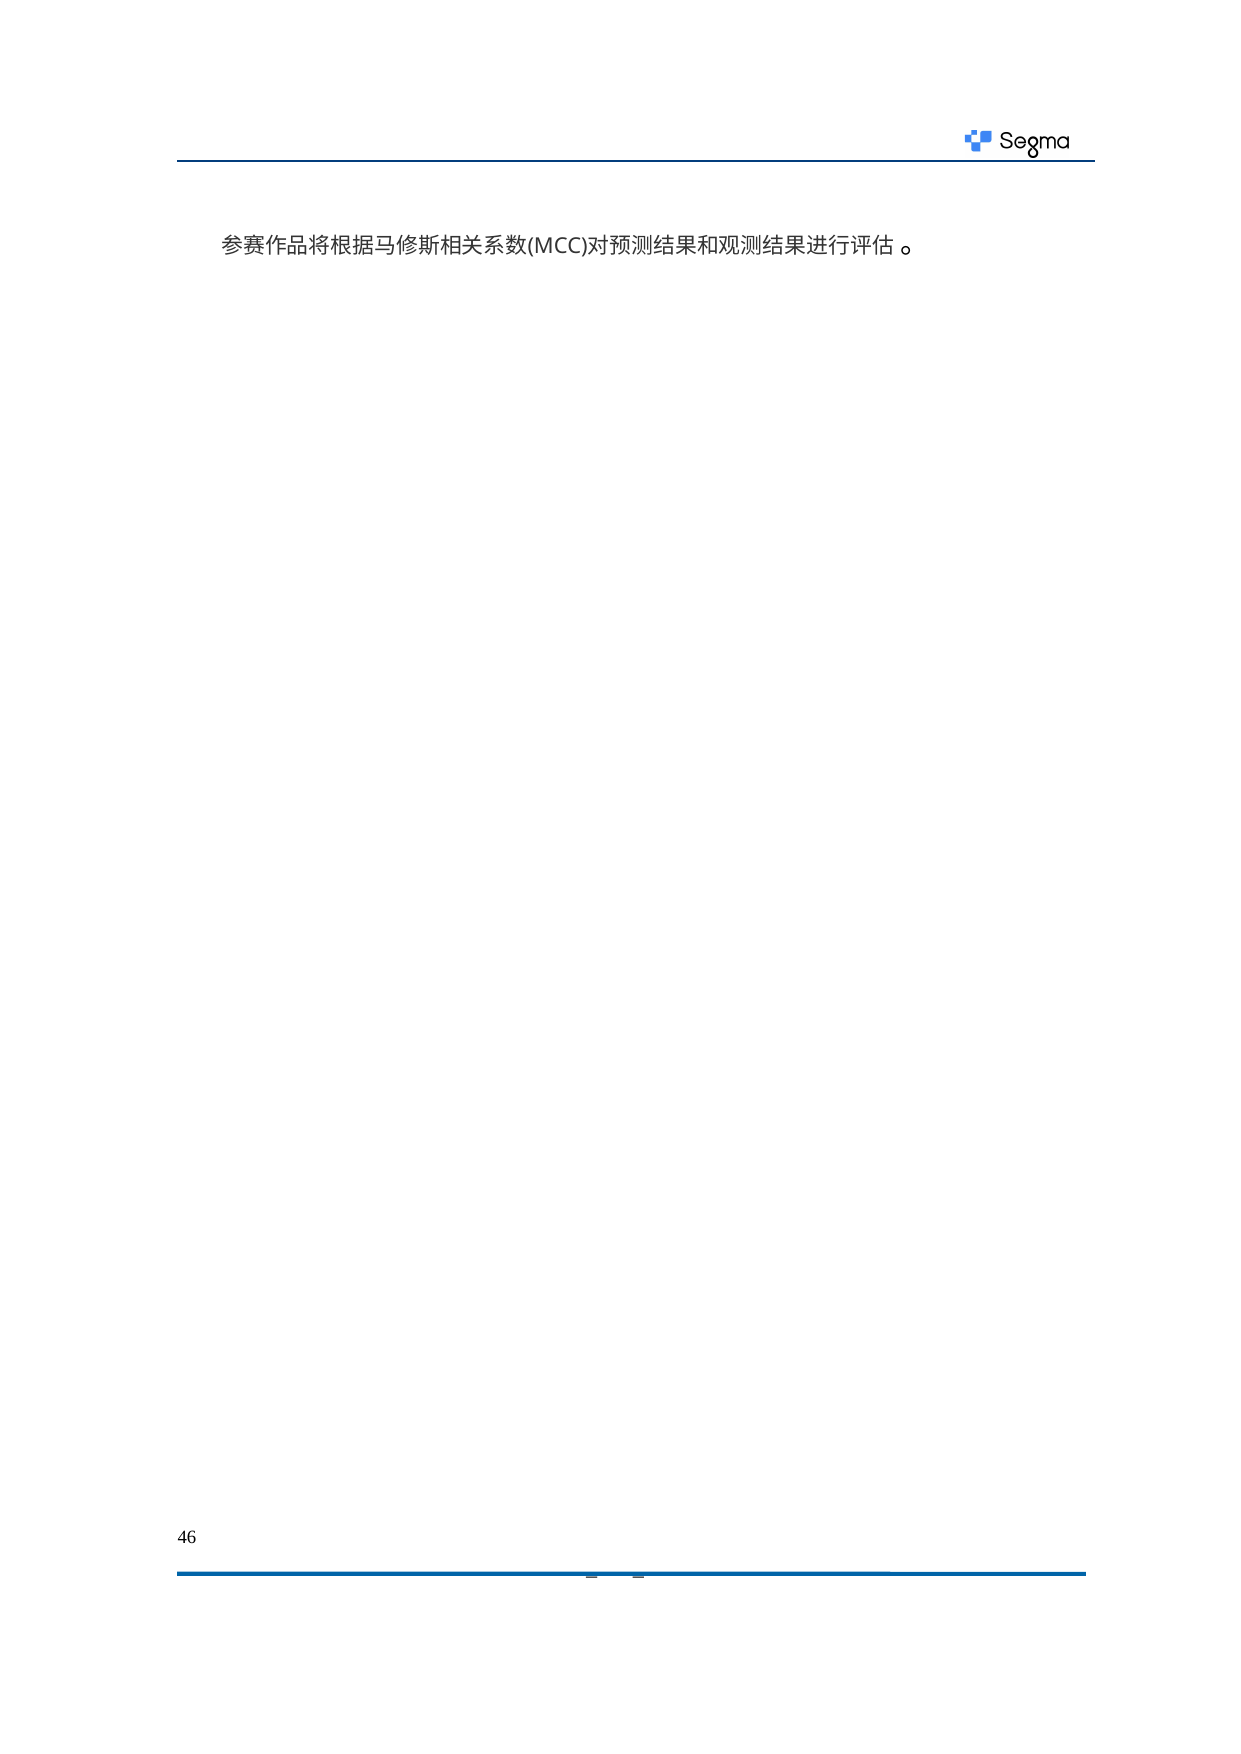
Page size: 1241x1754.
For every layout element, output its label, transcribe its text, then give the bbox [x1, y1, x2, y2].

text 参赛作品将根据马修斯相关系数(MCC)对预测结果和观测结果进行评估 。 [177, 220, 1092, 262]
picture [964, 130, 1069, 158]
